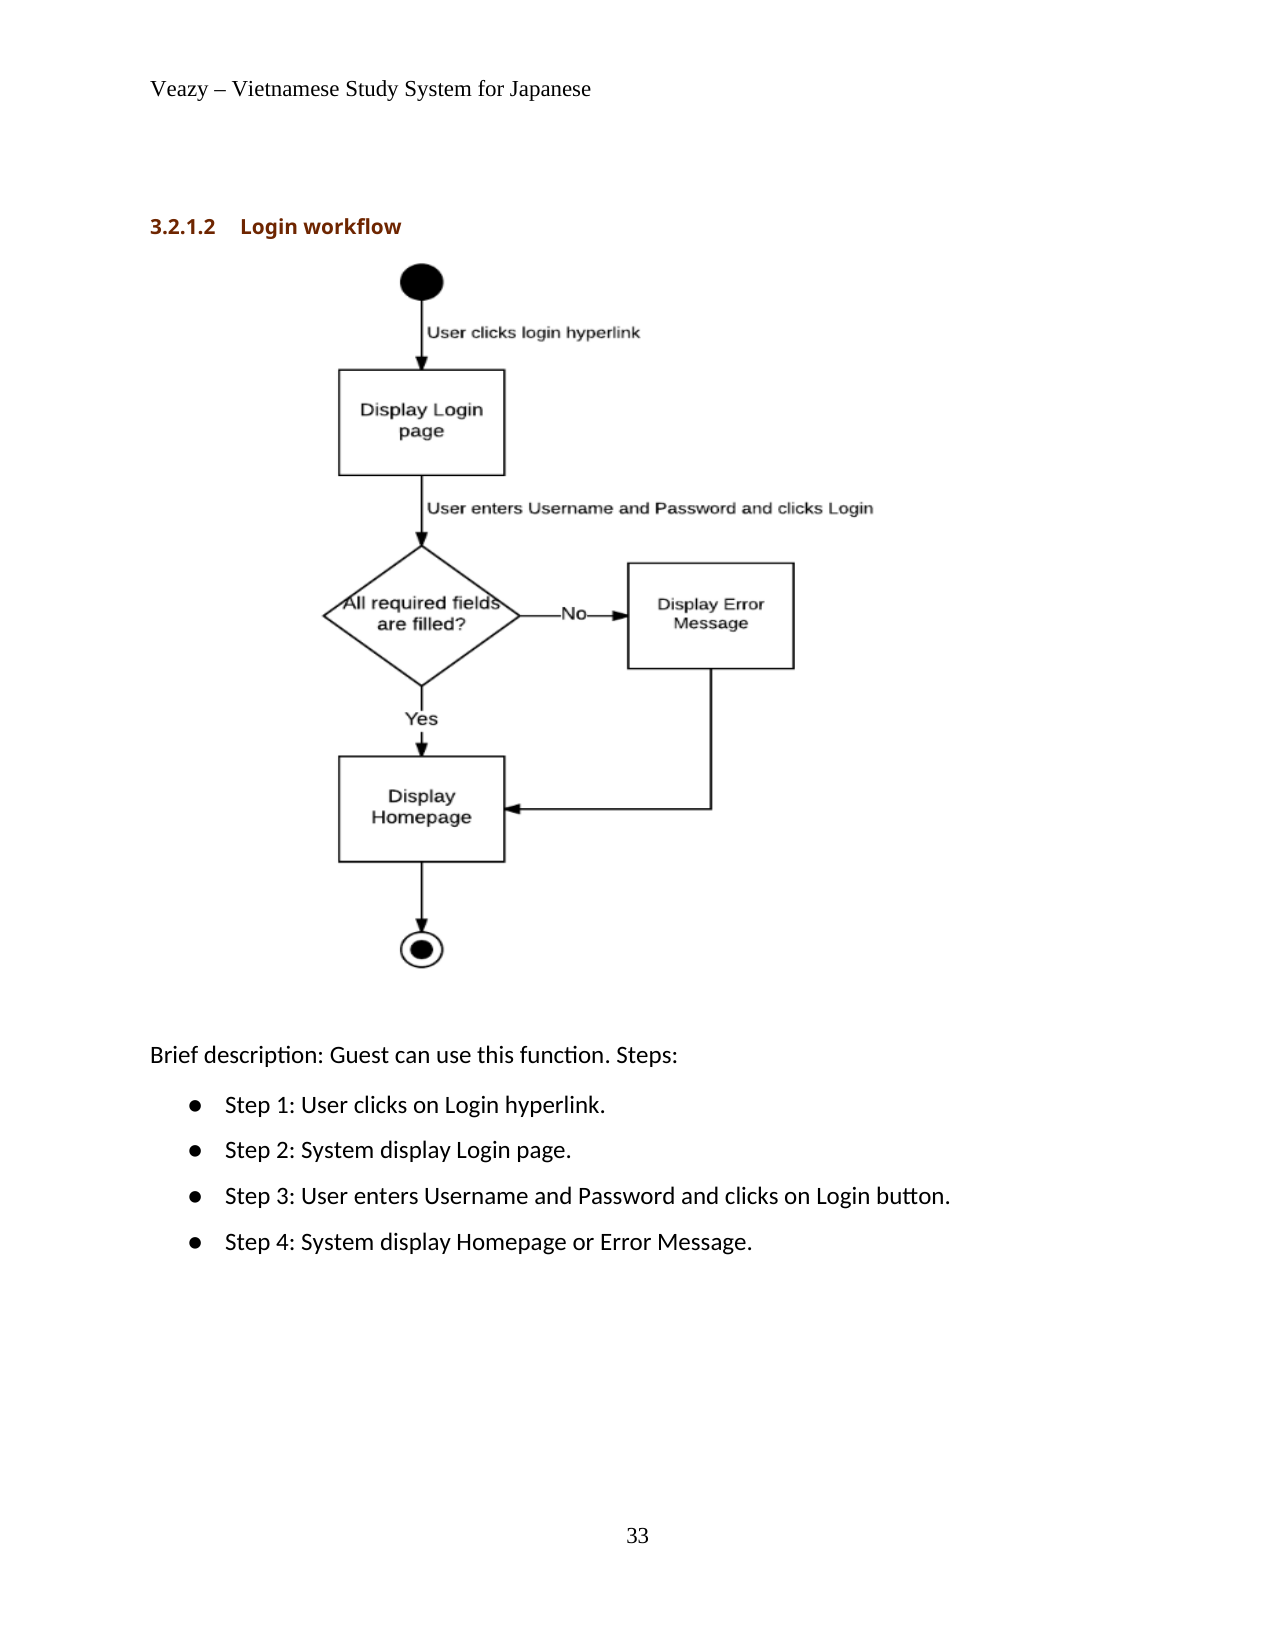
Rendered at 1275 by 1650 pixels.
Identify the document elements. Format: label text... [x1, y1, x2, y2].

text Brief description: Guest can use this function. Steps: [150, 1039, 1125, 1070]
list Step 3: User enters Username and Password and clicks on Login button. [187, 1180, 1125, 1211]
list Step 2: System display Login page. [187, 1135, 1125, 1165]
list Step 1: User clicks on Login hyperlink. [187, 1089, 1125, 1119]
subtitle Login workflow [150, 212, 1125, 241]
list Step 4: System display Homepage or Error Message. [187, 1226, 1125, 1257]
picture [150, 240, 916, 1021]
